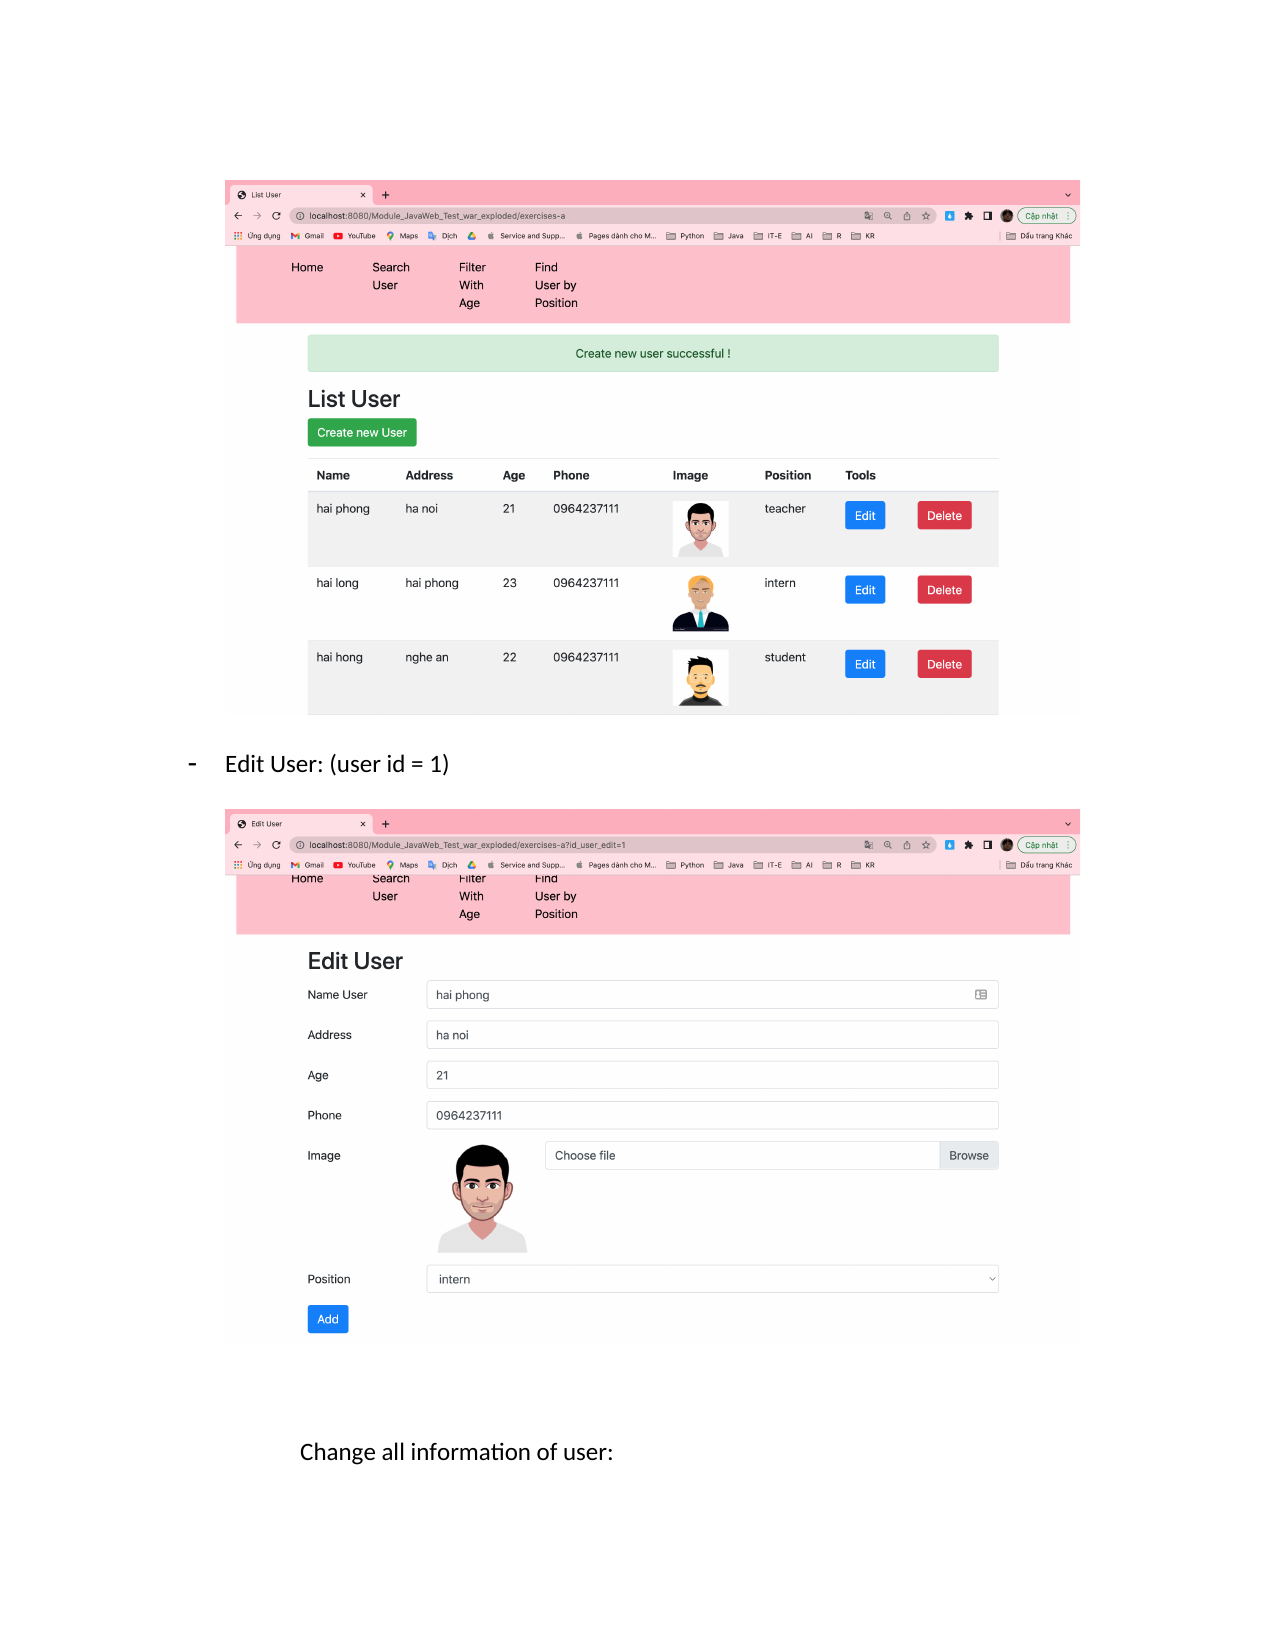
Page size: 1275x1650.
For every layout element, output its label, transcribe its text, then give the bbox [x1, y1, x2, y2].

list Edit User: (user id = 1) [187, 746, 1125, 779]
picture [225, 180, 1081, 715]
picture [225, 809, 1081, 1345]
list Change all information of user: [225, 1436, 1125, 1466]
